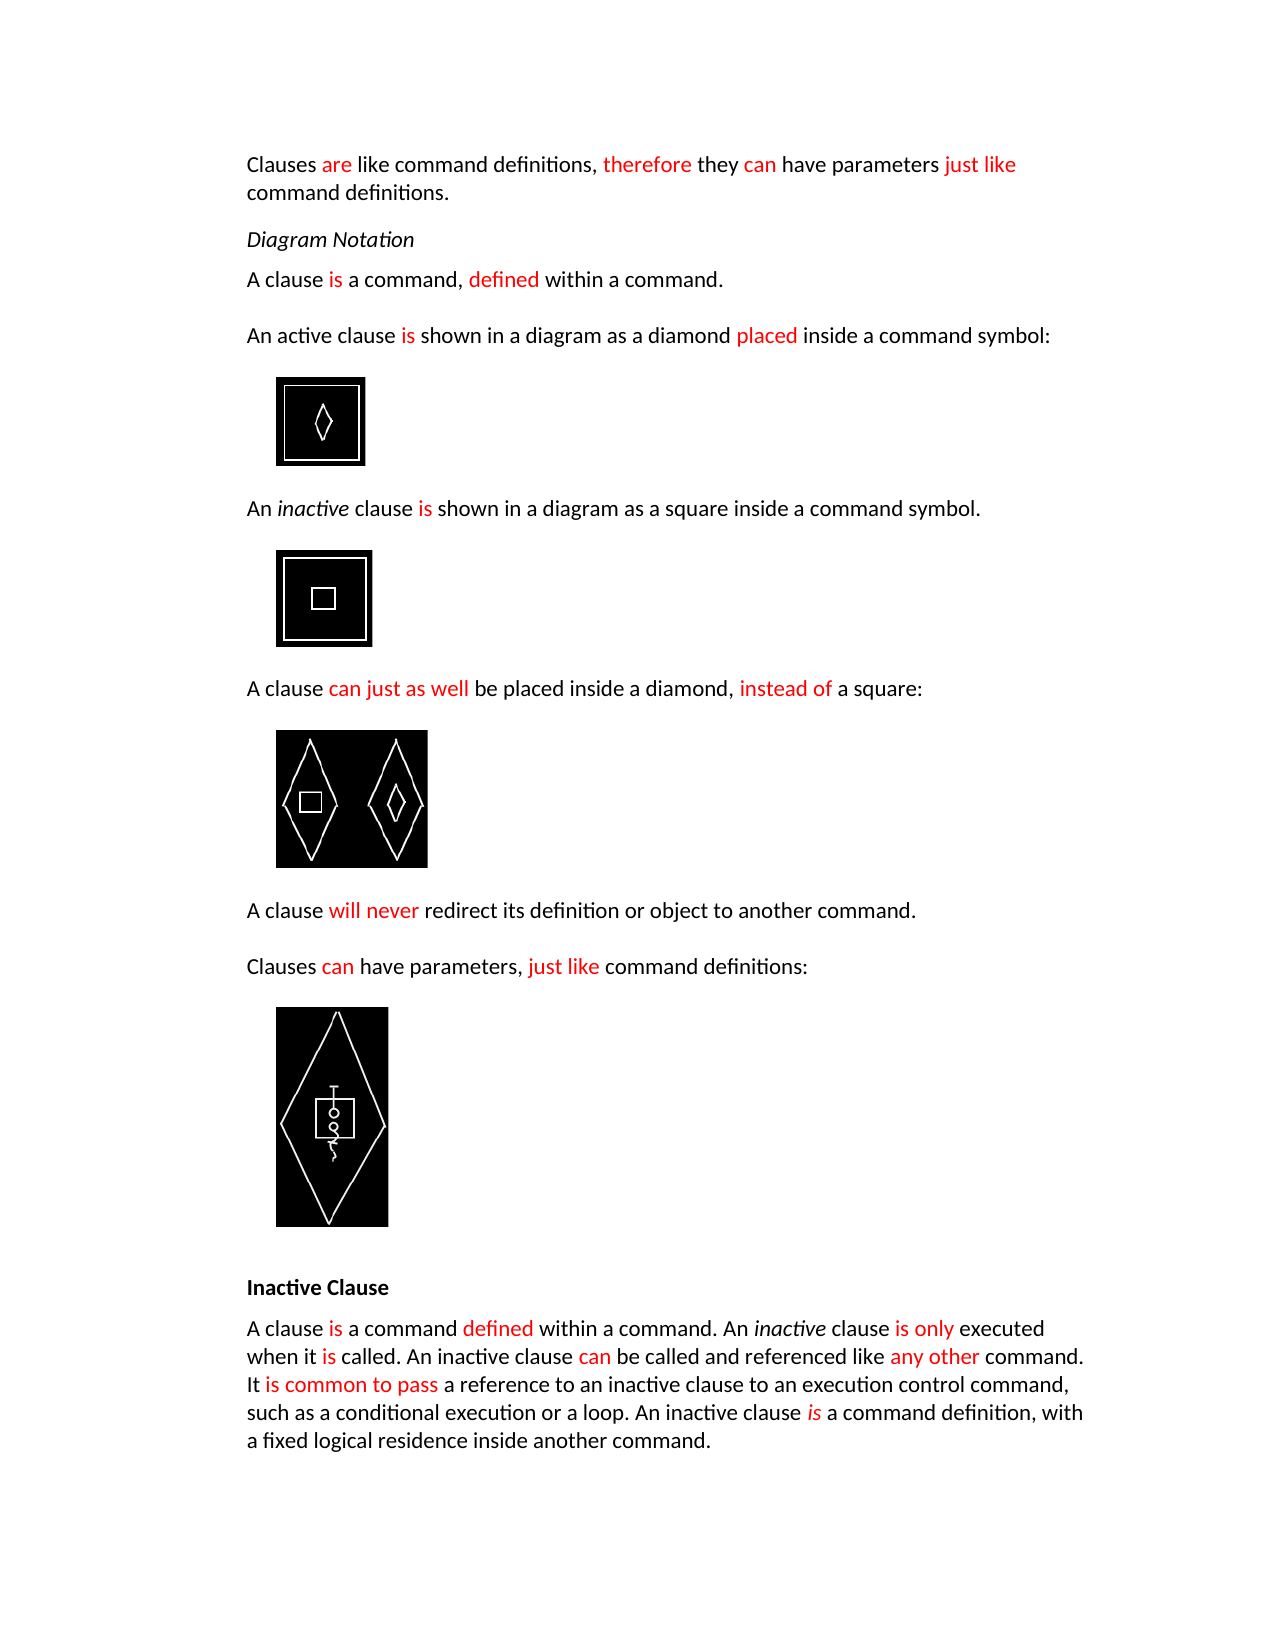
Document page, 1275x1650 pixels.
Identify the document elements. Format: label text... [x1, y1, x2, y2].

picture [276, 1007, 389, 1227]
text Clauses can have parameters, just like command definitions: [247, 952, 1087, 980]
text A clause is a command defined within a command. An inactive clause is only executed when it is called. An inactive clause can be called and referenced like any other command. It is common to pass a reference to an inactive clause to an execution control command, such as a conditional execution or a loop. An inactive clause is a command definition, with a fixed logical residence inside another command. [247, 1314, 1087, 1454]
picture [276, 730, 428, 868]
picture [276, 377, 366, 466]
subtitle Diagram Notation [247, 225, 1087, 253]
subtitle Inactive Clause [247, 1273, 1087, 1301]
text An inactive clause is shown in a diagram as a square inside a command symbol. [247, 494, 1087, 522]
text Clauses are like command definitions, therefore they can have parameters just like command definitions. [247, 150, 1087, 206]
text A clause will never redirect its definition or object to another command. [247, 896, 1087, 924]
text A clause is a command, defined within a command. [247, 265, 1087, 293]
text A clause can just as well be placed inside a diamond, instead of a square: [247, 674, 1087, 702]
text An active clause is shown in a diagram as a diamond placed inside a command symbol: [247, 321, 1087, 349]
picture [276, 550, 373, 647]
